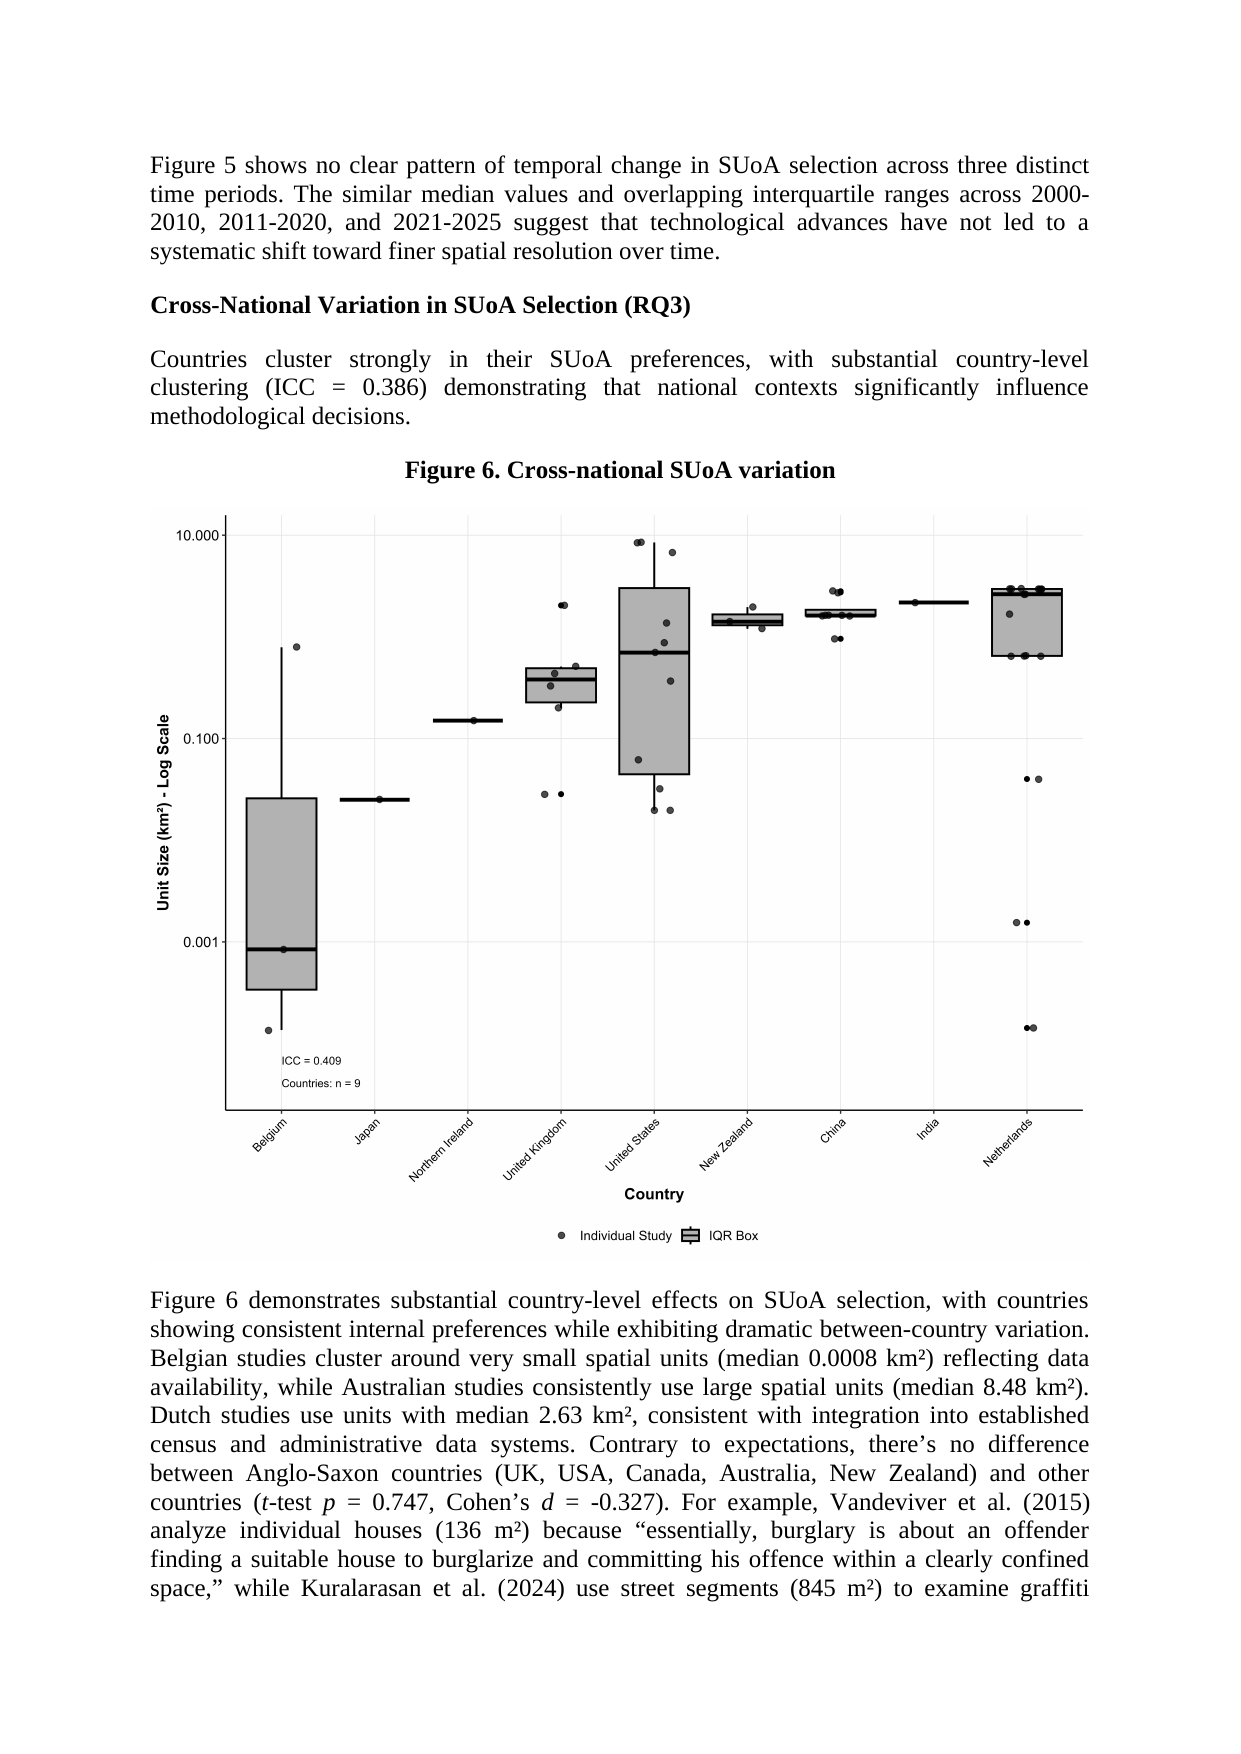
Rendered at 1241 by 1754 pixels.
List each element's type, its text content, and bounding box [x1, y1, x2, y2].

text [150, 1285, 1090, 1602]
subtitle Cross-National Variation in SUoA Selection (RQ3) [150, 290, 1090, 319]
text Figure 5 shows no clear pattern of temporal change in SUoA selection across three distinct time periods. The similar median values and overlapping interquartile ranges across 2000-2010, 2011-2020, and 2021-2025 suggest that technological advances have not led to a systematic shift toward finer spatial resolution over time. [150, 150, 1090, 265]
text Countries cluster strongly in their SUoA preferences, with substantial country-level clustering (ICC = 0.386) demonstrating that national contexts significantly influence methodological decisions. [150, 344, 1090, 430]
text Figure 6. Cross-national SUoA variation [150, 455, 1090, 484]
